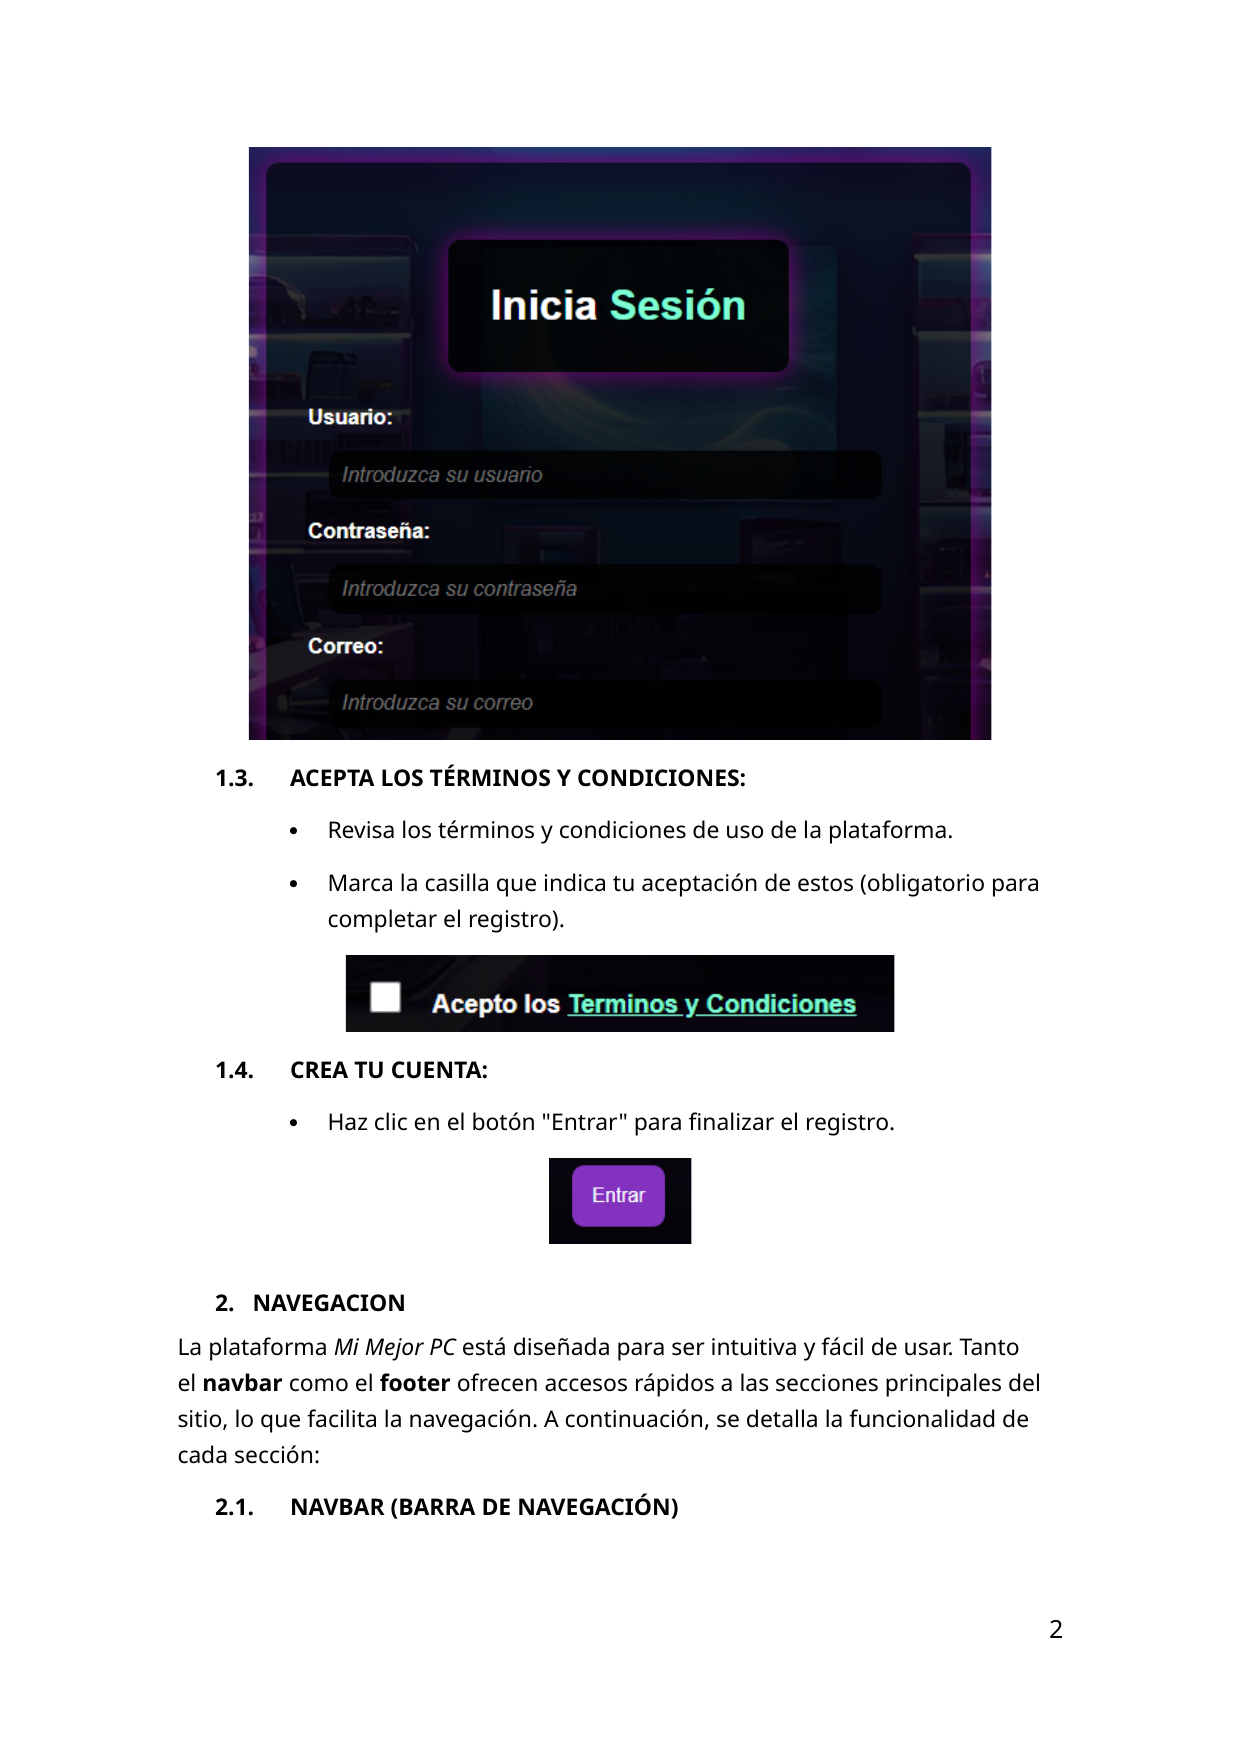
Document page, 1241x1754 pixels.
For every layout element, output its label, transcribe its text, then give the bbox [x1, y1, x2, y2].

list Haz clic en el botón "Entrar" para finalizar el registro. [290, 1106, 1063, 1137]
list ACEPTA LOS TÉRMINOS Y CONDICIONES: [215, 762, 1063, 793]
list CREA TU CUENTA: [215, 1054, 1063, 1085]
list NAVBAR (BARRA DE NAVEGACIÓN) [215, 1491, 1063, 1522]
picture [248, 147, 992, 740]
text La plataforma Mi Mejor PC está diseñada para ser intuitiva y fácil de usar. Tanto el navbar como el footer ofrecen accesos rápidos a las secciones principales del sitio, lo que facilita la navegación. A continuación, se detalla la funcionalidad de cada sección: [177, 1331, 1063, 1470]
list Marca la casilla que indica tu aceptación de estos (obligatorio para completar el registro). [290, 867, 1063, 934]
list Revisa los términos y condiciones de uso de la plataforma. [290, 814, 1063, 845]
picture [549, 1158, 692, 1244]
picture [345, 955, 895, 1032]
subtitle NAVEGACION [215, 1287, 1063, 1318]
